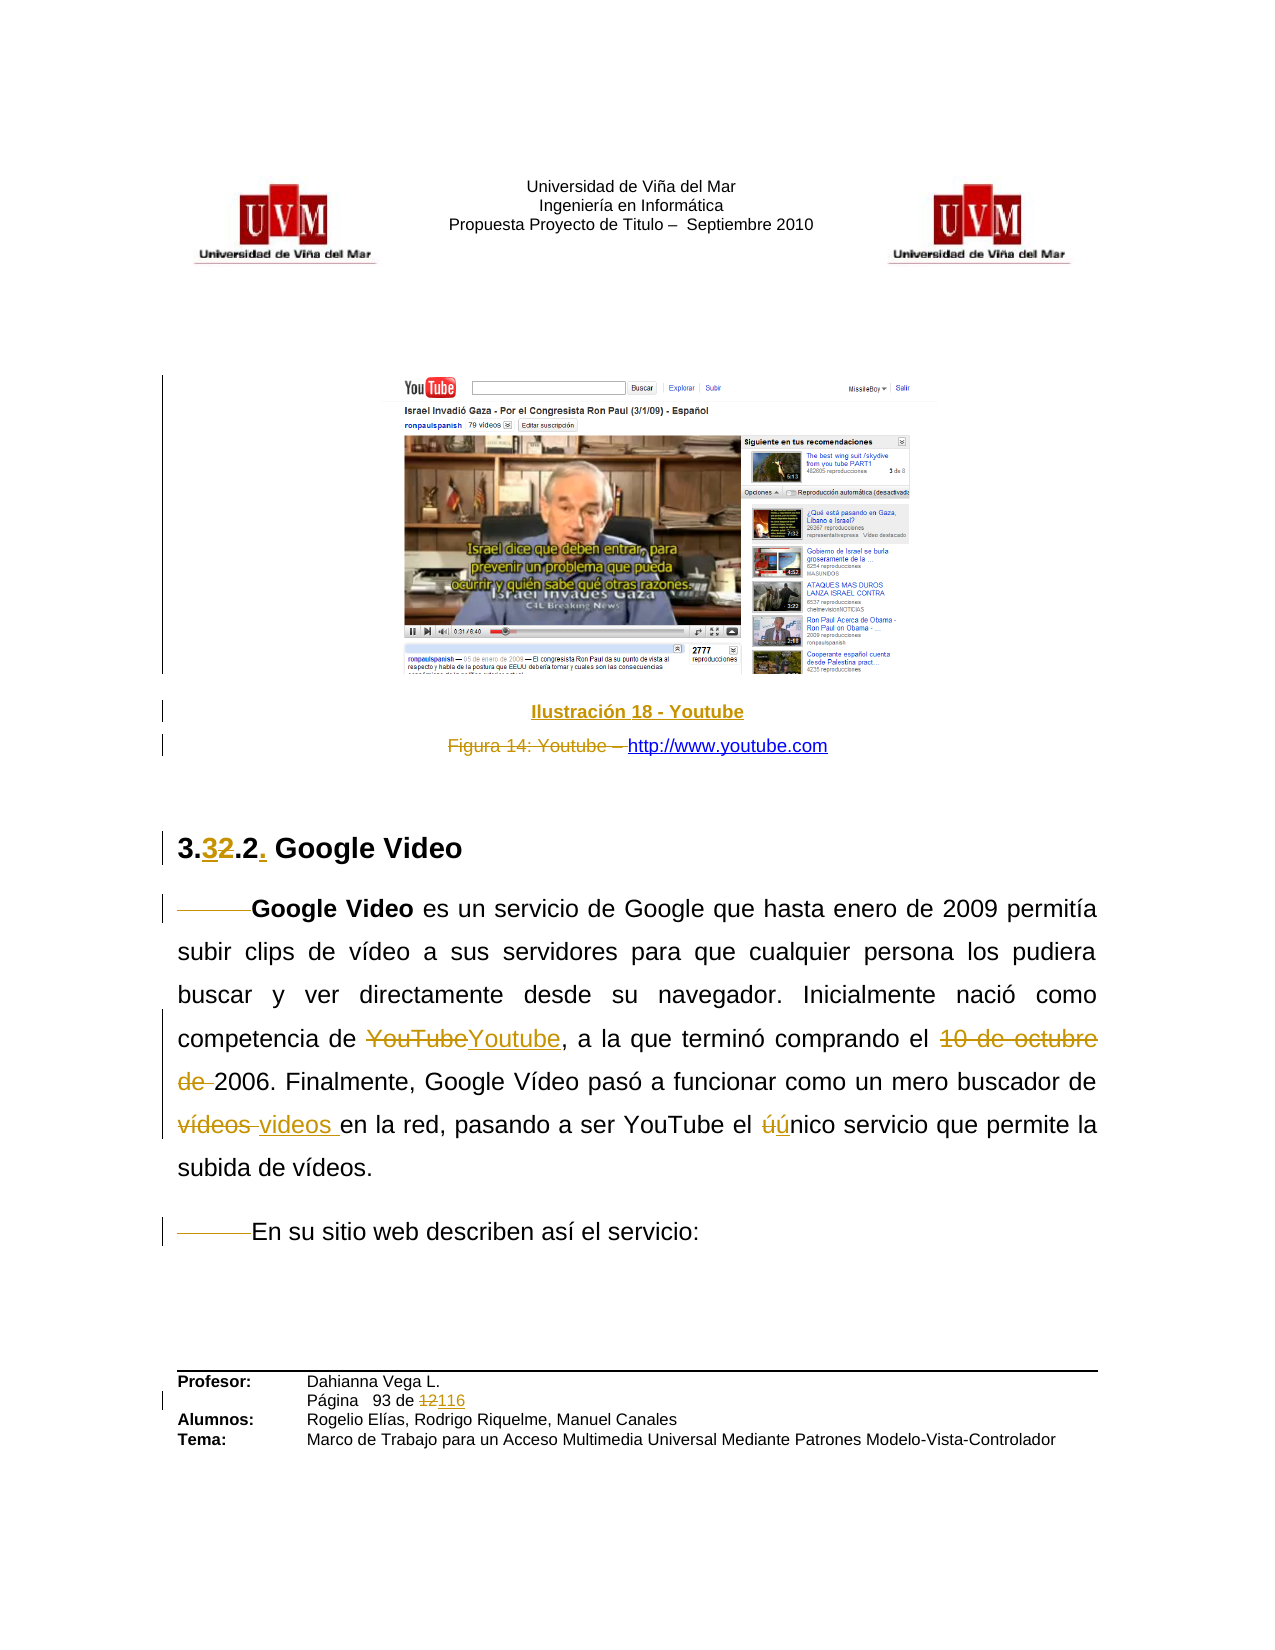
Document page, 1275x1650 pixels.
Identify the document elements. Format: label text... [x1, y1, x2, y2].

subtitle 3..2 Google Video [177, 831, 1098, 865]
text Google Video es un servicio de Google que hasta enero de 2009 permitía subir clips de vídeo a sus servidores para que cualquier persona los pudiera buscar y ver directamente desde su navegador. Inicialmente nació como competencia de , a la que terminó comprando el 2006. Finalmente, Google Vídeo pasó a funcionar como un mero buscador de en la red, pasando a ser YouTube el nico servicio que permite la subida de vídeos. [177, 894, 1098, 1182]
picture [381, 375, 938, 674]
picture [871, 176, 1084, 267]
text En su sitio web describen así el servicio: [177, 1217, 1098, 1246]
text http://www.youtube.com [177, 734, 1098, 756]
picture [177, 176, 390, 267]
